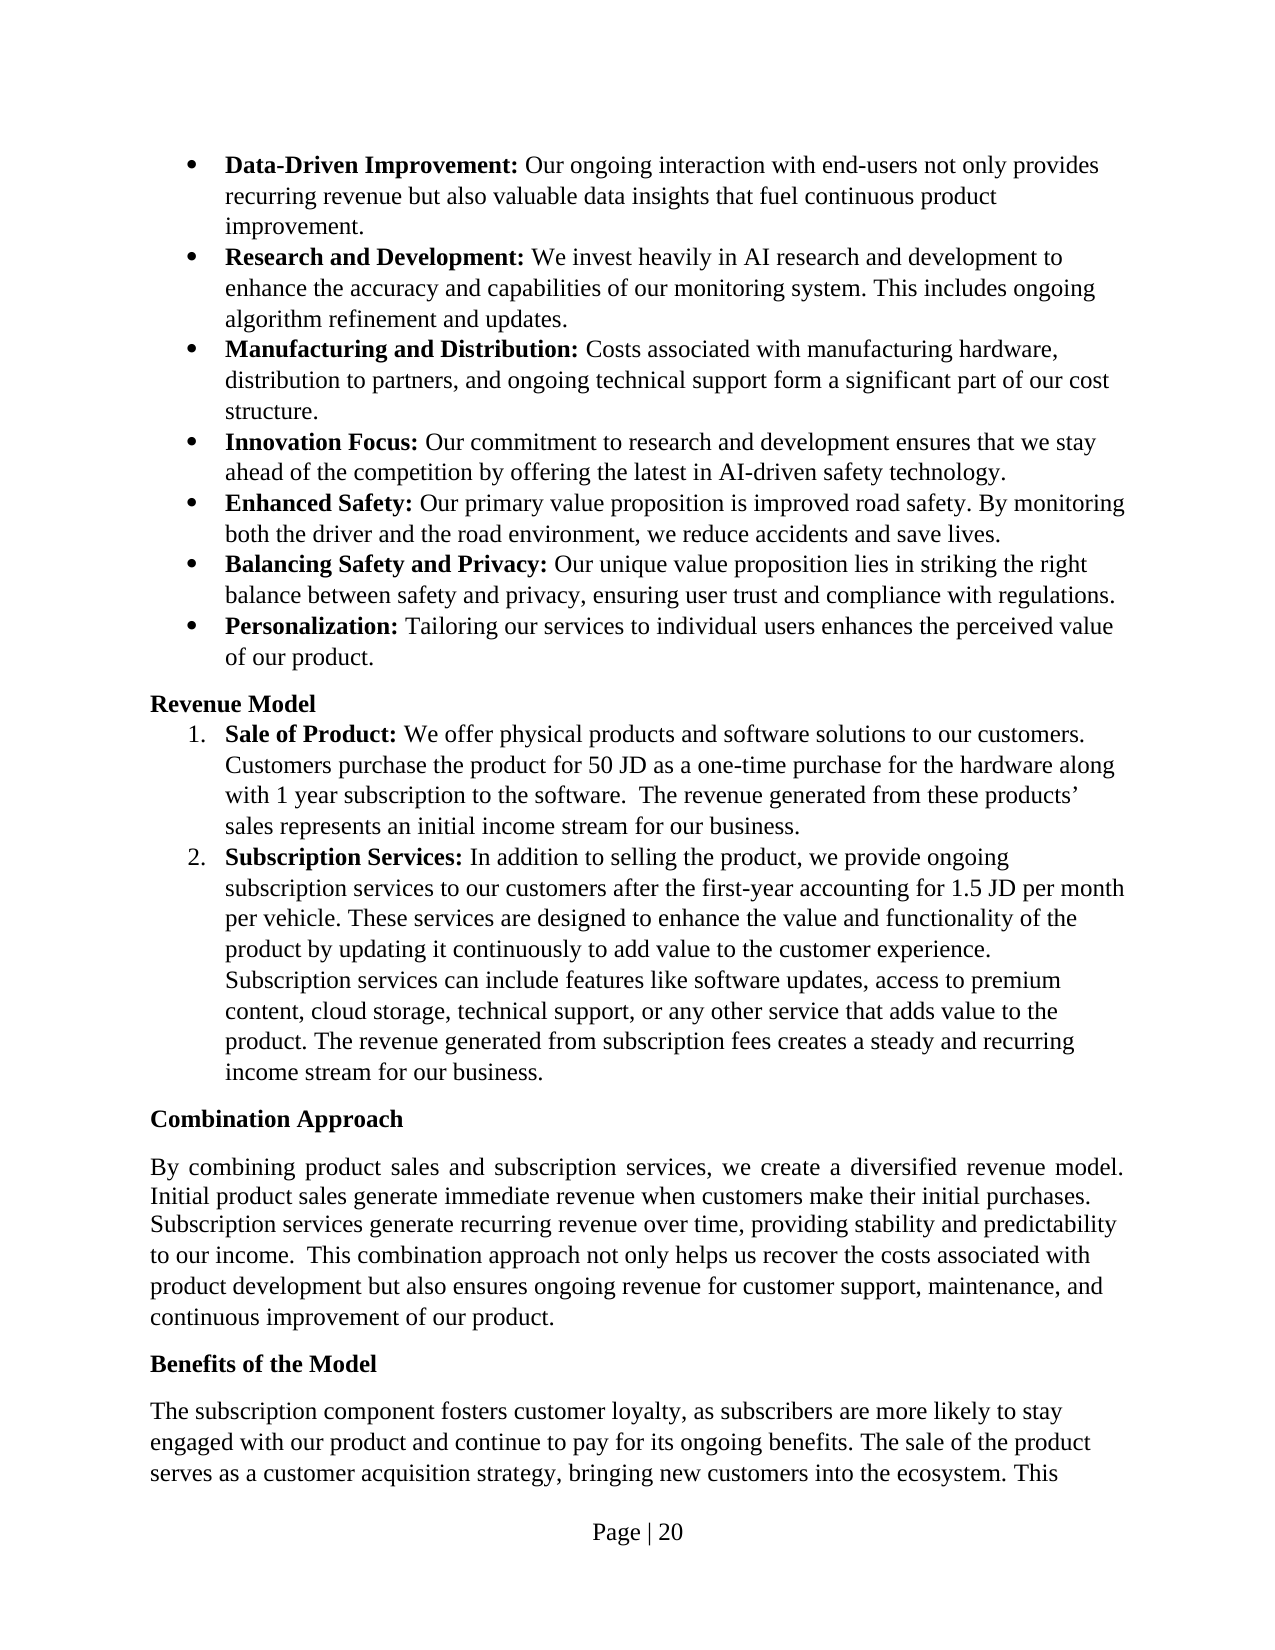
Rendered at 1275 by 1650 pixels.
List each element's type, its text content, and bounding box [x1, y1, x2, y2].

list Balancing Safety and Privacy: Our unique value proposition lies in striking the right balance between safety and privacy, ensuring user trust and compliance with regulations. [187, 549, 1125, 609]
list Manufacturing and Distribution: Costs associated with manufacturing hardware, distribution to partners, and ongoing technical support form a significant part of our cost structure. [187, 334, 1125, 424]
text By combining product sales and subscription services, we create a diversified revenue model. Initial product sales generate immediate revenue when customers make their initial purchases. [150, 1152, 1125, 1209]
list Subscription Services: In addition to selling the product, we provide ongoing subscription services to our customers after the first-year accounting for 1.5 JD per month per vehicle. These services are designed to enhance the value and functionality of the product by updating it continuously to add value to the customer experience. Subscription services can include features like software updates, access to premium content, cloud storage, technical support, or any other service that adds value to the product. The revenue generated from subscription fees creates a steady and recurring income stream for our business. [187, 842, 1125, 1086]
text Subscription services generate recurring revenue over time, providing stability and predictability to our income. This combination approach not only helps us recover the costs associated with product development but also ensures ongoing revenue for customer support, maintenance, and continuous improvement of our product. [150, 1209, 1125, 1330]
text Benefits of the Model [150, 1349, 1125, 1378]
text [150, 1396, 1125, 1487]
list Personalization: Tailoring our services to individual users enhances the perceived value of our product. [187, 611, 1125, 670]
list Research and Development: We invest heavily in AI research and development to enhance the accuracy and capabilities of our monitoring system. This includes ongoing algorithm refinement and updates. [187, 242, 1125, 332]
list Enhanced Safety: Our primary value proposition is improved road safety. By monitoring both the driver and the road environment, we reduce accidents and save lives. [187, 488, 1125, 547]
list Innovation Focus: Our commitment to research and development ensures that we stay ahead of the competition by offering the latest in AI-driven safety technology. [187, 427, 1125, 486]
text Combination Approach [150, 1104, 1125, 1133]
list Sale of Product: We offer physical products and software solutions to our customers. Customers purchase the product for 50 JD as a one-time purchase for the hardware along with 1 year subscription to the software. The revenue generated from these products’ sales represents an initial income stream for our business. [187, 719, 1125, 840]
list Data-Driven Improvement: Our ongoing interaction with end-users not only provides recurring revenue but also valuable data insights that fuel continuous product improvement. [187, 150, 1125, 240]
subtitle Revenue Model [150, 689, 1125, 718]
